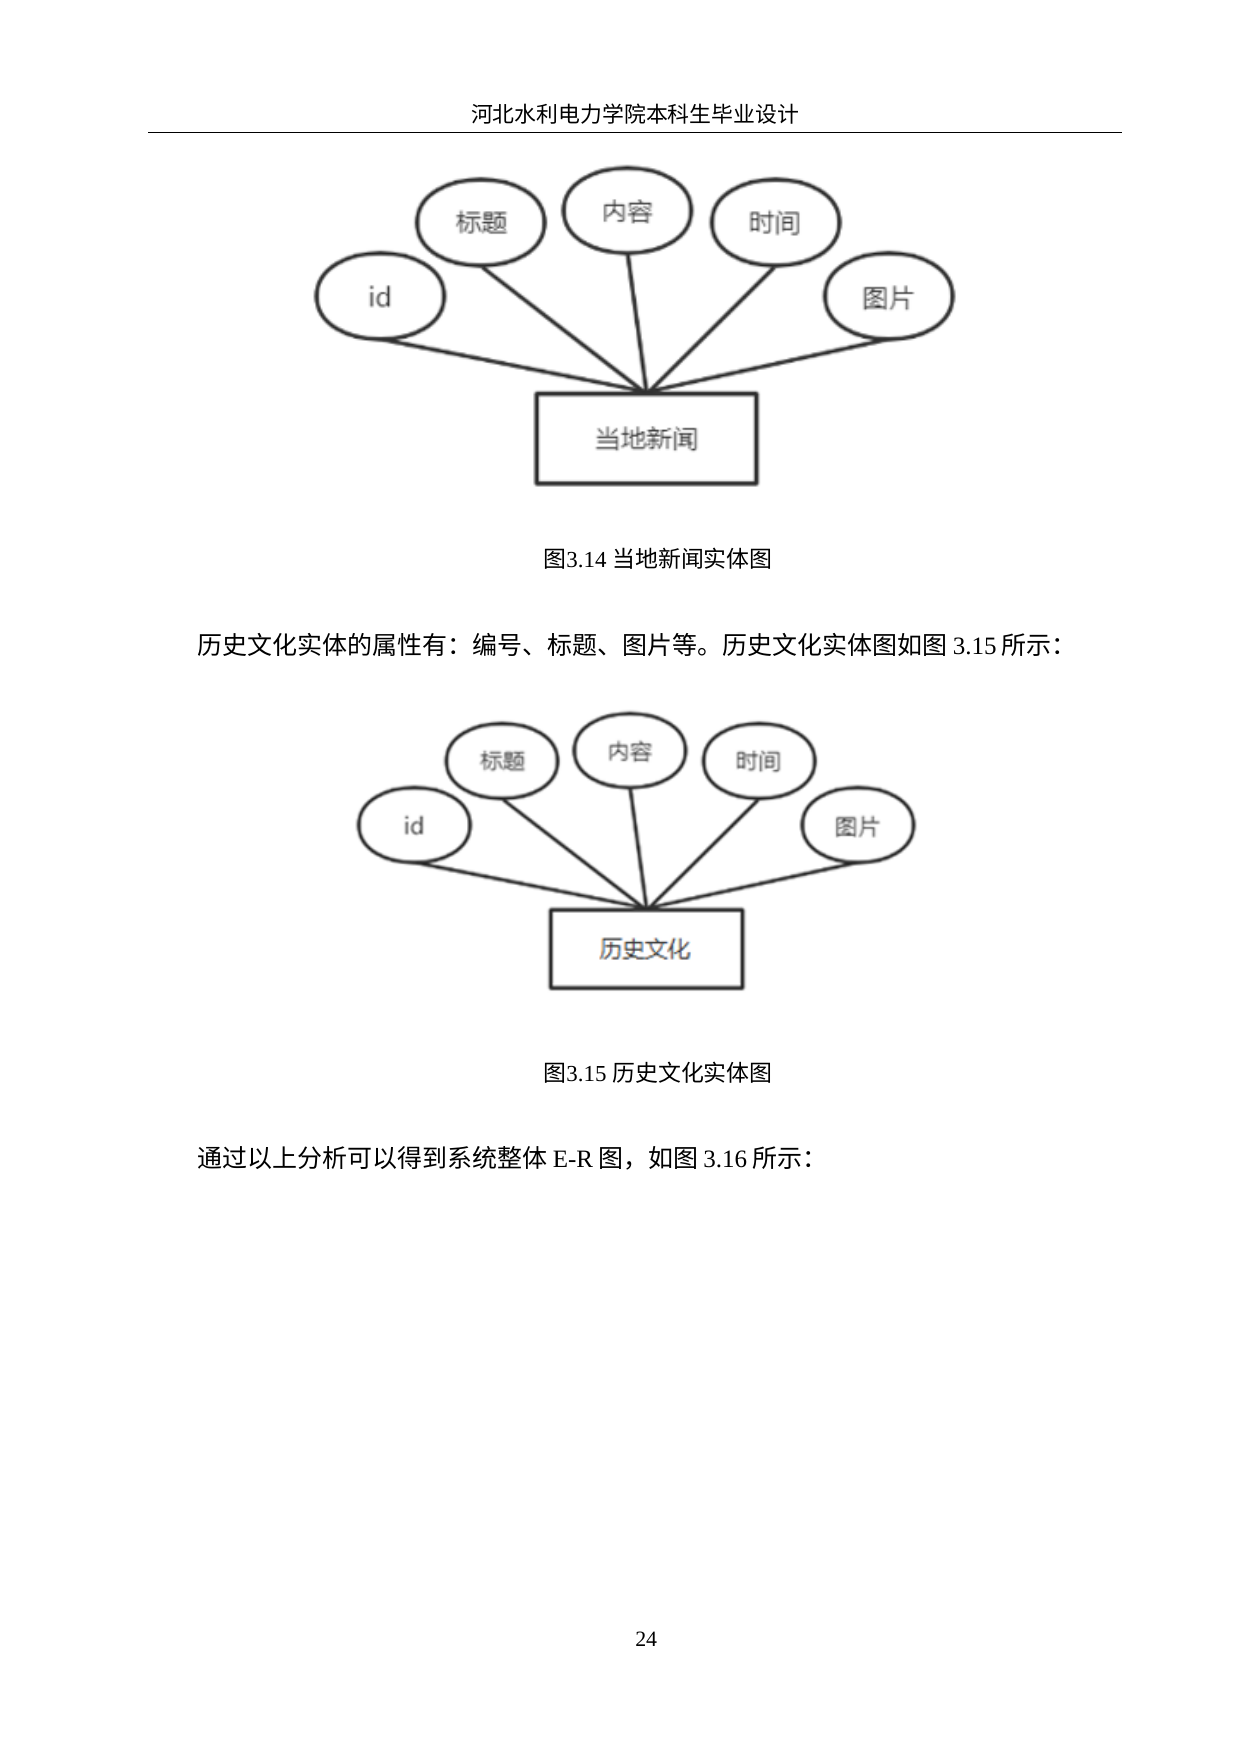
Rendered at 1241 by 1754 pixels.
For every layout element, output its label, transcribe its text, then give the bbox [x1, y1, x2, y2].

picture [347, 701, 923, 998]
picture [309, 155, 961, 492]
